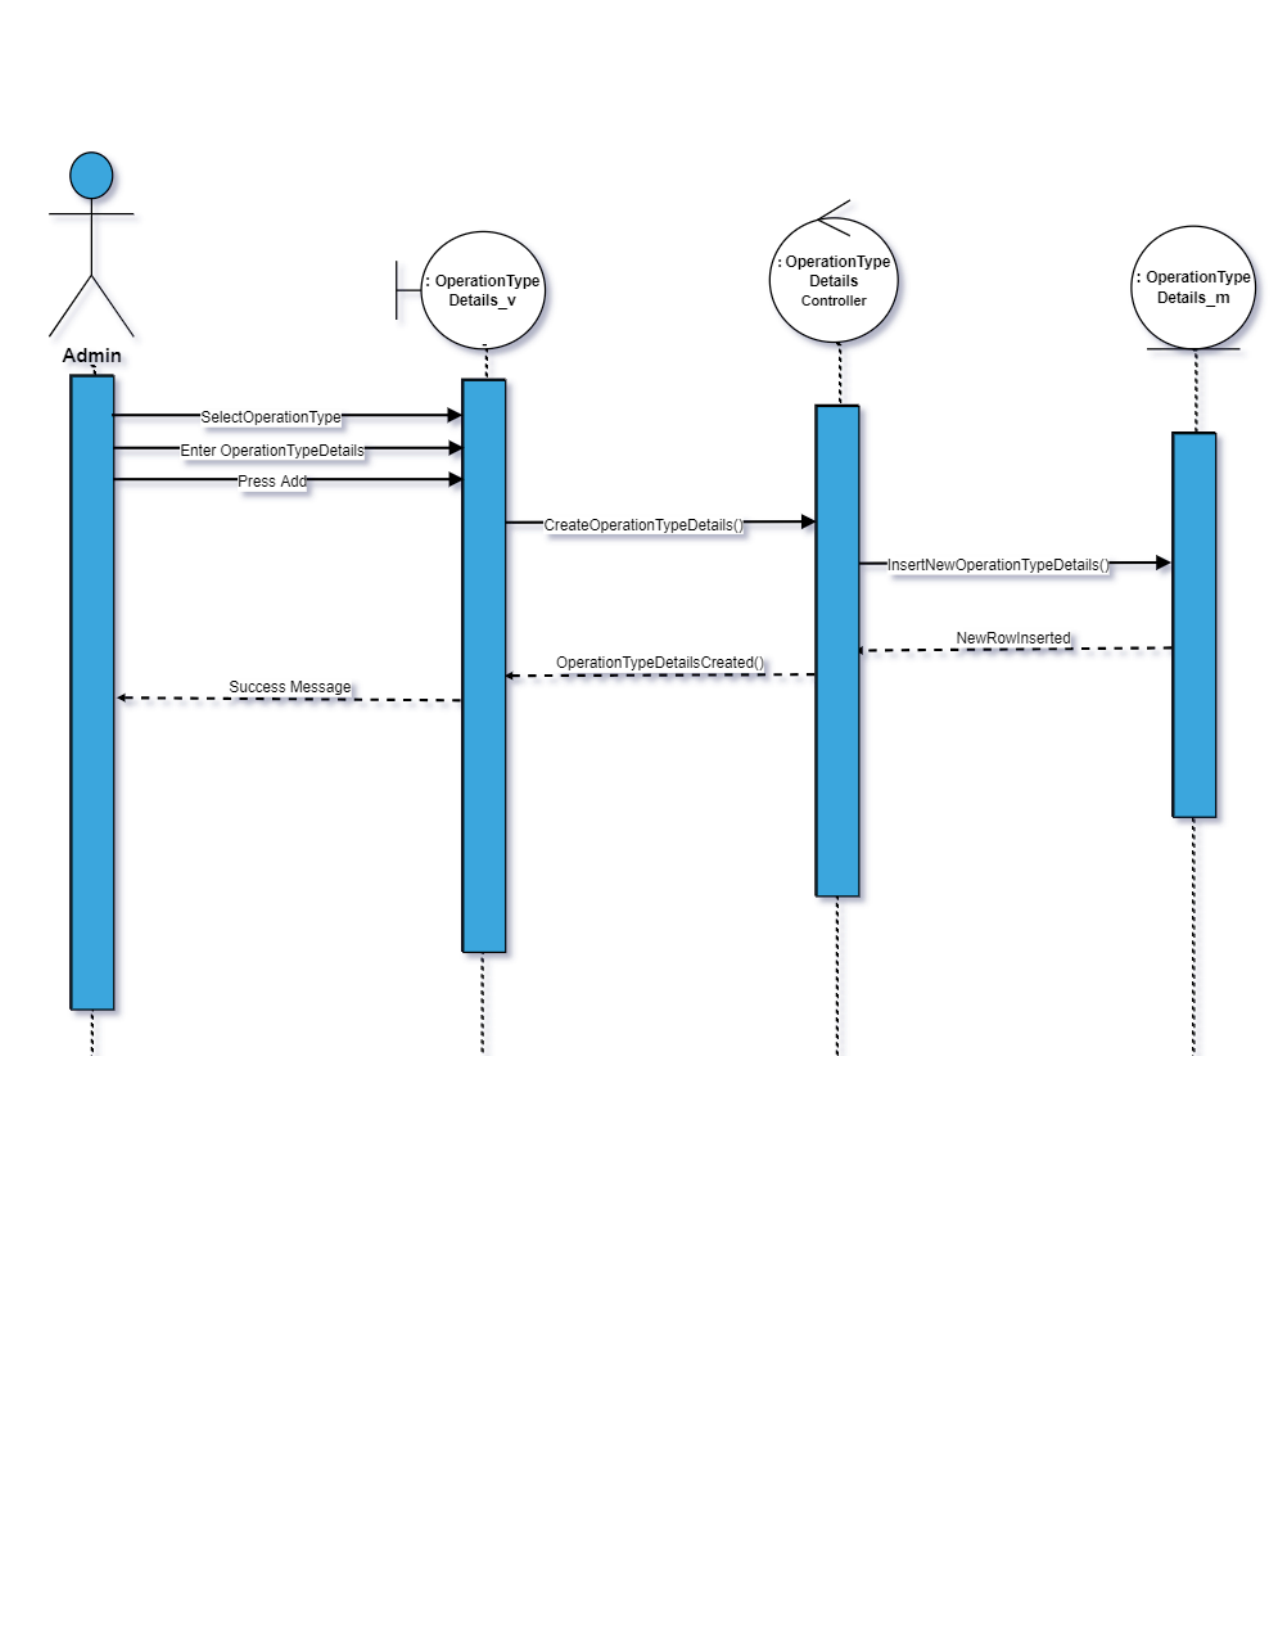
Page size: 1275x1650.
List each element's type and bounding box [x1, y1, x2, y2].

picture [45, 150, 1273, 1056]
